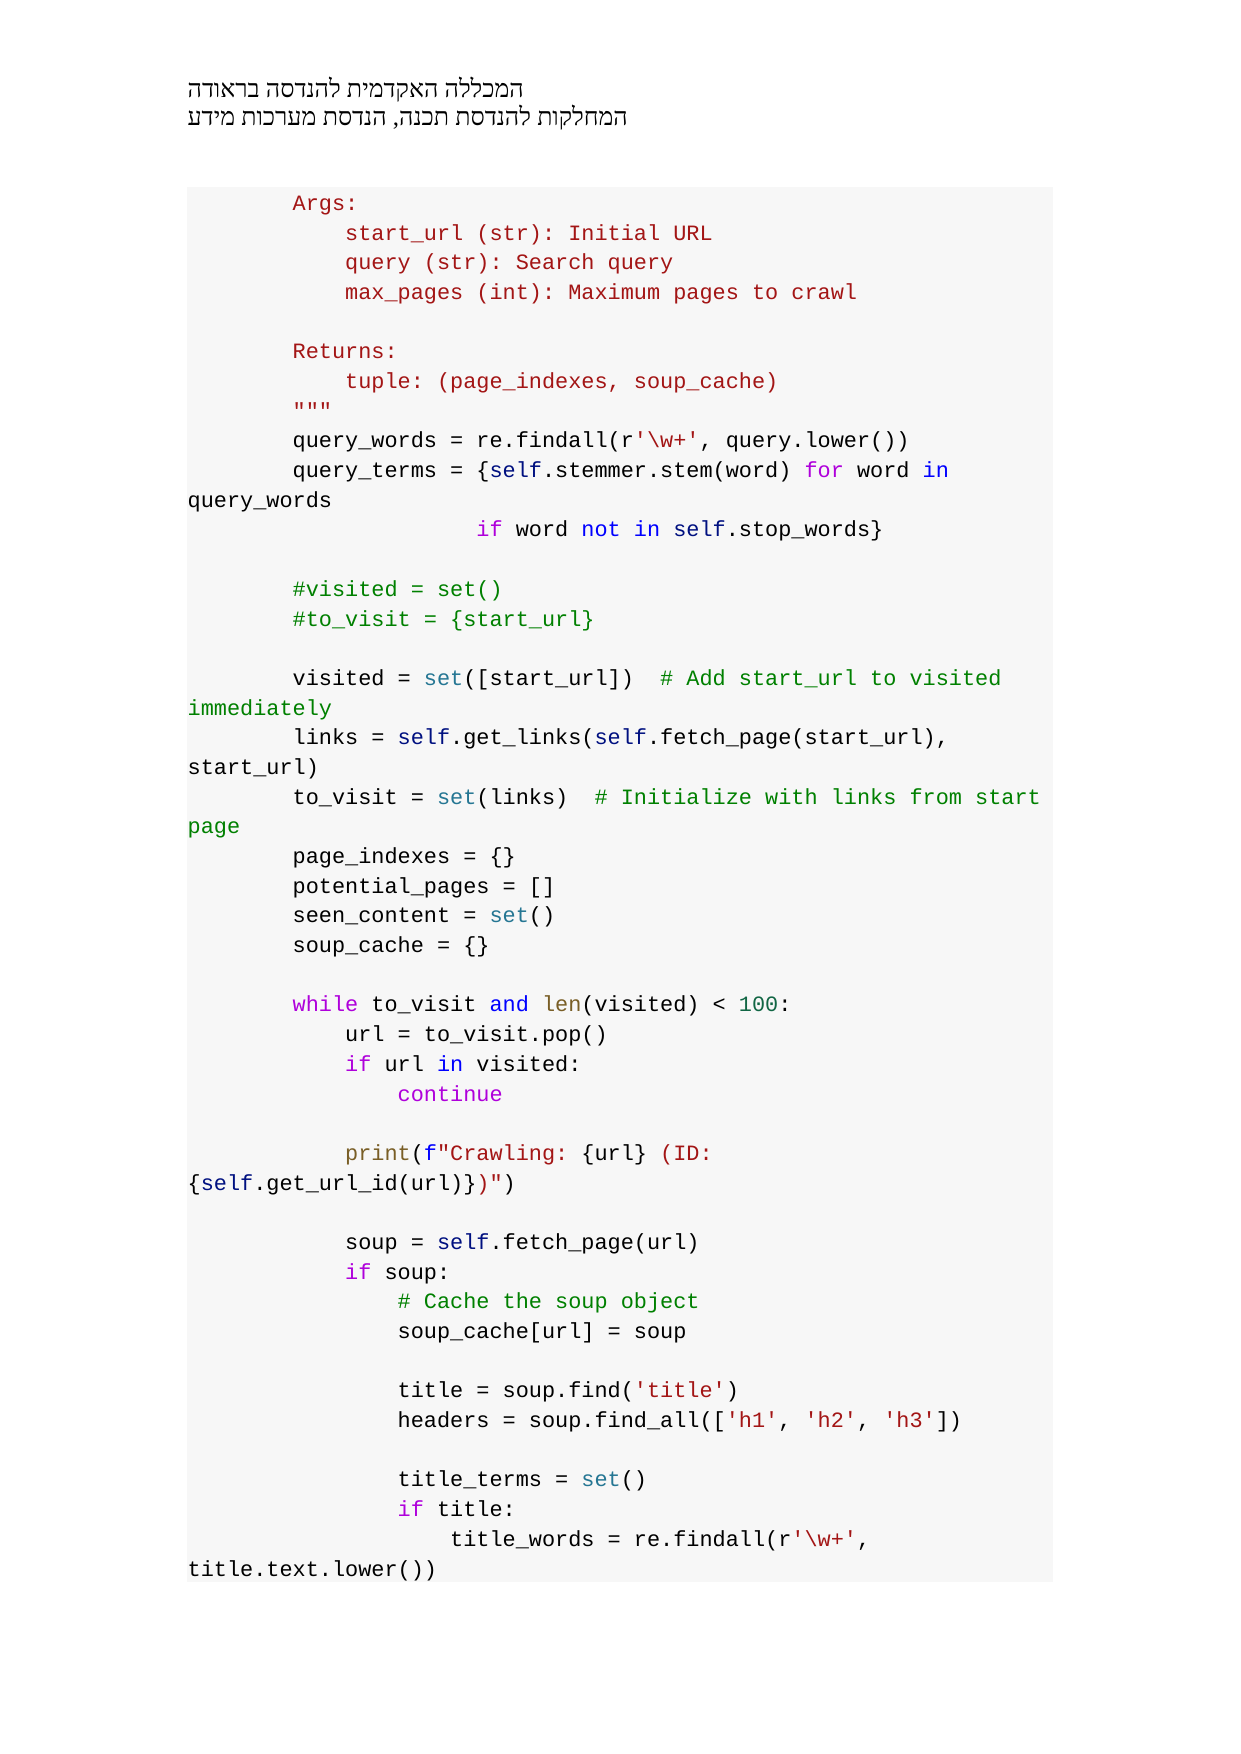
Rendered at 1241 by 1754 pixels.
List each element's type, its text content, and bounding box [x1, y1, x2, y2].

text Returns: [187, 336, 1053, 365]
text query_terms = {self.stemmer.stem(word) for word in query_words [187, 454, 1053, 514]
text if soup: [187, 1256, 1053, 1286]
text title_words = re.findall(r'\w+', title.text.lower()) [187, 1523, 1053, 1582]
text to_visit = set(links) # Initialize with links from start page [187, 781, 1053, 840]
text print(f"Crawling: {url} (ID: {self.get_url_id(url)})") [187, 1137, 1053, 1197]
text seen_content = set() [187, 900, 1053, 929]
text """ [187, 395, 1053, 425]
text potential_pages = [] [187, 870, 1053, 900]
text soup_cache[url] = soup [187, 1315, 1053, 1345]
text visited = set([start_url]) # Add start_url to visited immediately [187, 662, 1053, 722]
text query (str): Search query [187, 247, 1053, 276]
text tuple: (page_indexes, soup_cache) [187, 365, 1053, 395]
text url = to_visit.pop() [187, 1018, 1053, 1048]
text page_indexes = {} [187, 840, 1053, 870]
text if word not in self.stop_words} [187, 514, 1053, 543]
text #visited = set() [187, 573, 1053, 603]
text title_terms = set() [187, 1464, 1053, 1493]
text soup = self.fetch_page(url) [187, 1226, 1053, 1256]
text if url in visited: [187, 1048, 1053, 1078]
text Args: [187, 187, 1053, 217]
text max_pages (int): Maximum pages to crawl [187, 276, 1053, 306]
text links = self.get_links(self.fetch_page(start_url), start_url) [187, 722, 1053, 781]
text if title: [187, 1493, 1053, 1523]
text headers = soup.find_all(['h1', 'h2', 'h3']) [187, 1404, 1053, 1434]
text query_words = re.findall(r'\w+', query.lower()) [187, 425, 1053, 454]
text continue [187, 1078, 1053, 1107]
text #to_visit = {start_url} [187, 603, 1053, 632]
text # Cache the soup object [187, 1286, 1053, 1315]
text start_url (str): Initial URL [187, 217, 1053, 247]
text soup_cache = {} [187, 929, 1053, 959]
text title = soup.find('title') [187, 1375, 1053, 1404]
text while to_visit and len(visited) < 100: [187, 989, 1053, 1018]
